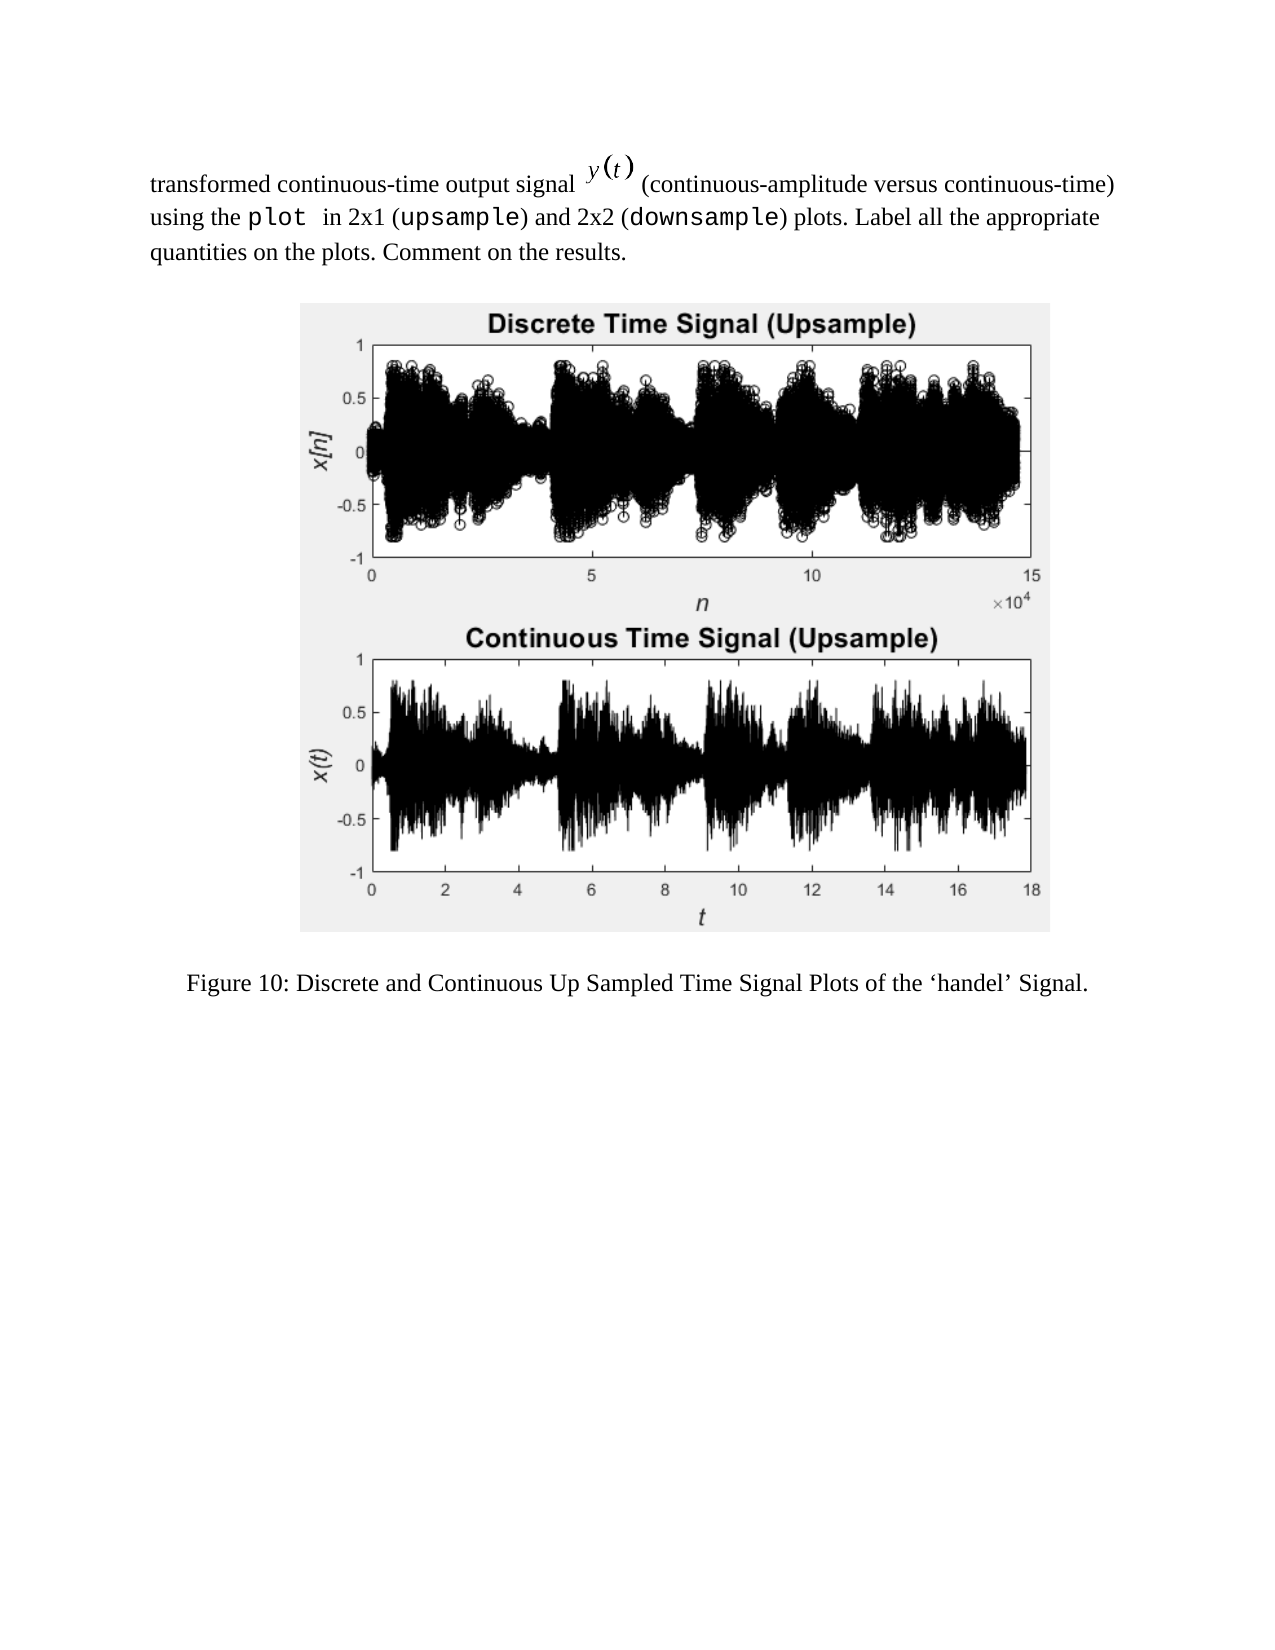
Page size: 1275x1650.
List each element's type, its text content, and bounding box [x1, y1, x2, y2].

picture [300, 303, 1050, 932]
text Figure 10: Discrete and Continuous Up Sampled Time Signal Plots of the ‘handel’ Signal. [150, 968, 1125, 997]
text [150, 150, 1125, 266]
